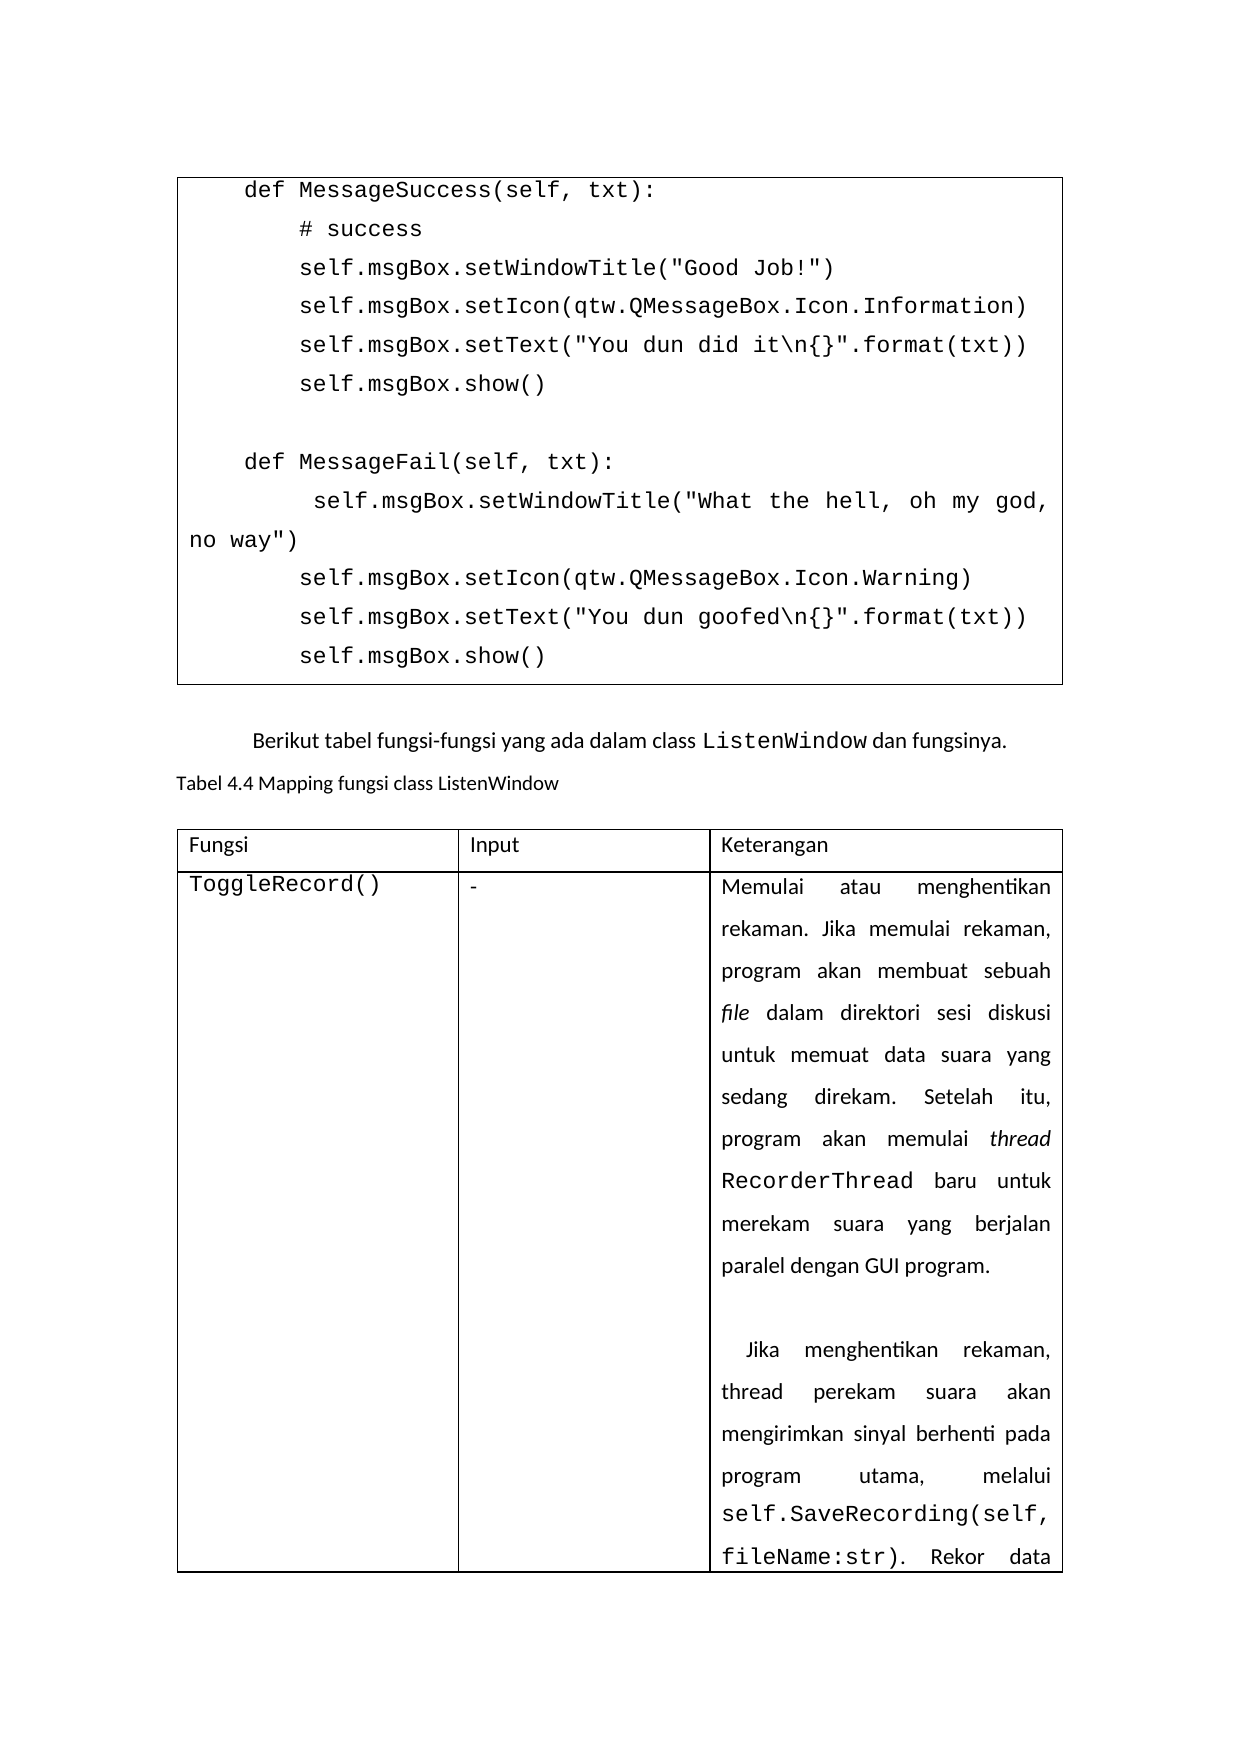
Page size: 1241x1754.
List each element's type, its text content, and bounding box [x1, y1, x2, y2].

text Berikut tabel fungsi-fungsi yang ada dalam class ListenWindow dan fungsinya. [177, 727, 1063, 756]
table_cell ToggleRecord() [178, 873, 458, 1571]
table_cell - [459, 873, 709, 1571]
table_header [178, 178, 1062, 683]
table_header Keterangan [711, 830, 1062, 871]
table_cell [711, 873, 1062, 1571]
table_header Input [459, 830, 709, 871]
table_header Fungsi [178, 830, 458, 871]
